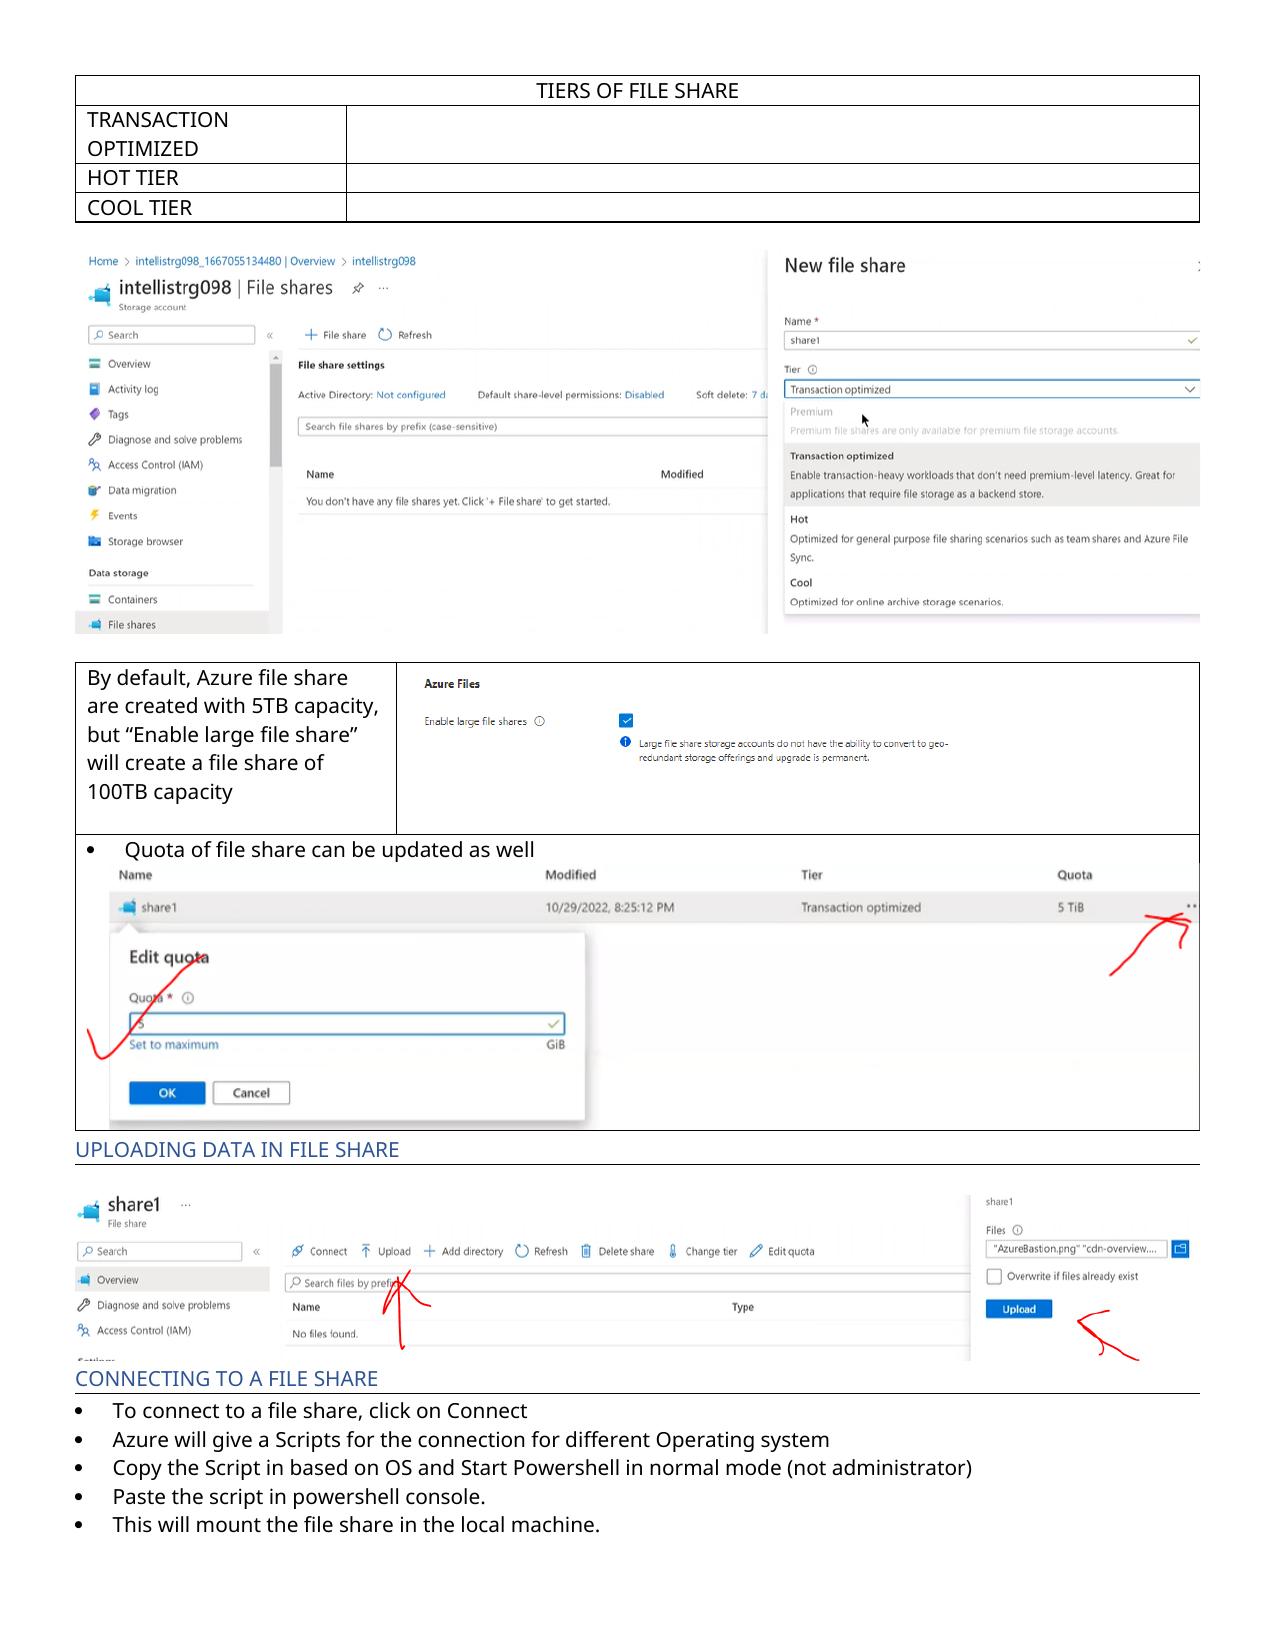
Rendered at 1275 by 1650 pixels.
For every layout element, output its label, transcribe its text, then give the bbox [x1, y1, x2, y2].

picture [75, 250, 1200, 634]
table_cell [347, 193, 1199, 221]
picture [86, 863, 1200, 1130]
picture [407, 663, 956, 772]
subtitle UPLOADING DATA IN FILE SHARE [75, 1135, 1200, 1164]
table_header [397, 663, 1199, 834]
table_cell [347, 164, 1199, 192]
subtitle CONNECTING TO A FILE SHARE [75, 1364, 1200, 1393]
table_header TIERS OF FILE SHARE [76, 76, 1199, 104]
list This will mount the file share in the local machine. [75, 1510, 1200, 1539]
list Paste the script in powershell console. [75, 1482, 1200, 1510]
list To connect to a file share, click on Connect [75, 1397, 1200, 1425]
table_cell TRANSACTION OPTIMIZED [76, 106, 346, 162]
table_header By default, Azure file share are created with 5TB capacity, but “Enable large file share” will create a file share of 100TB capacity [76, 663, 396, 834]
table_cell COOL TIER [76, 193, 346, 221]
table_cell Quota of file share can be updated as well [76, 835, 1199, 1130]
list Copy the Script in based on OS and Start Powershell in normal mode (not administrator) [75, 1453, 1200, 1482]
table_cell [347, 106, 1199, 162]
list Azure will give a Scripts for the connection for different Operating system [75, 1425, 1200, 1453]
table_cell HOT TIER [76, 164, 346, 192]
picture [75, 1195, 1200, 1361]
